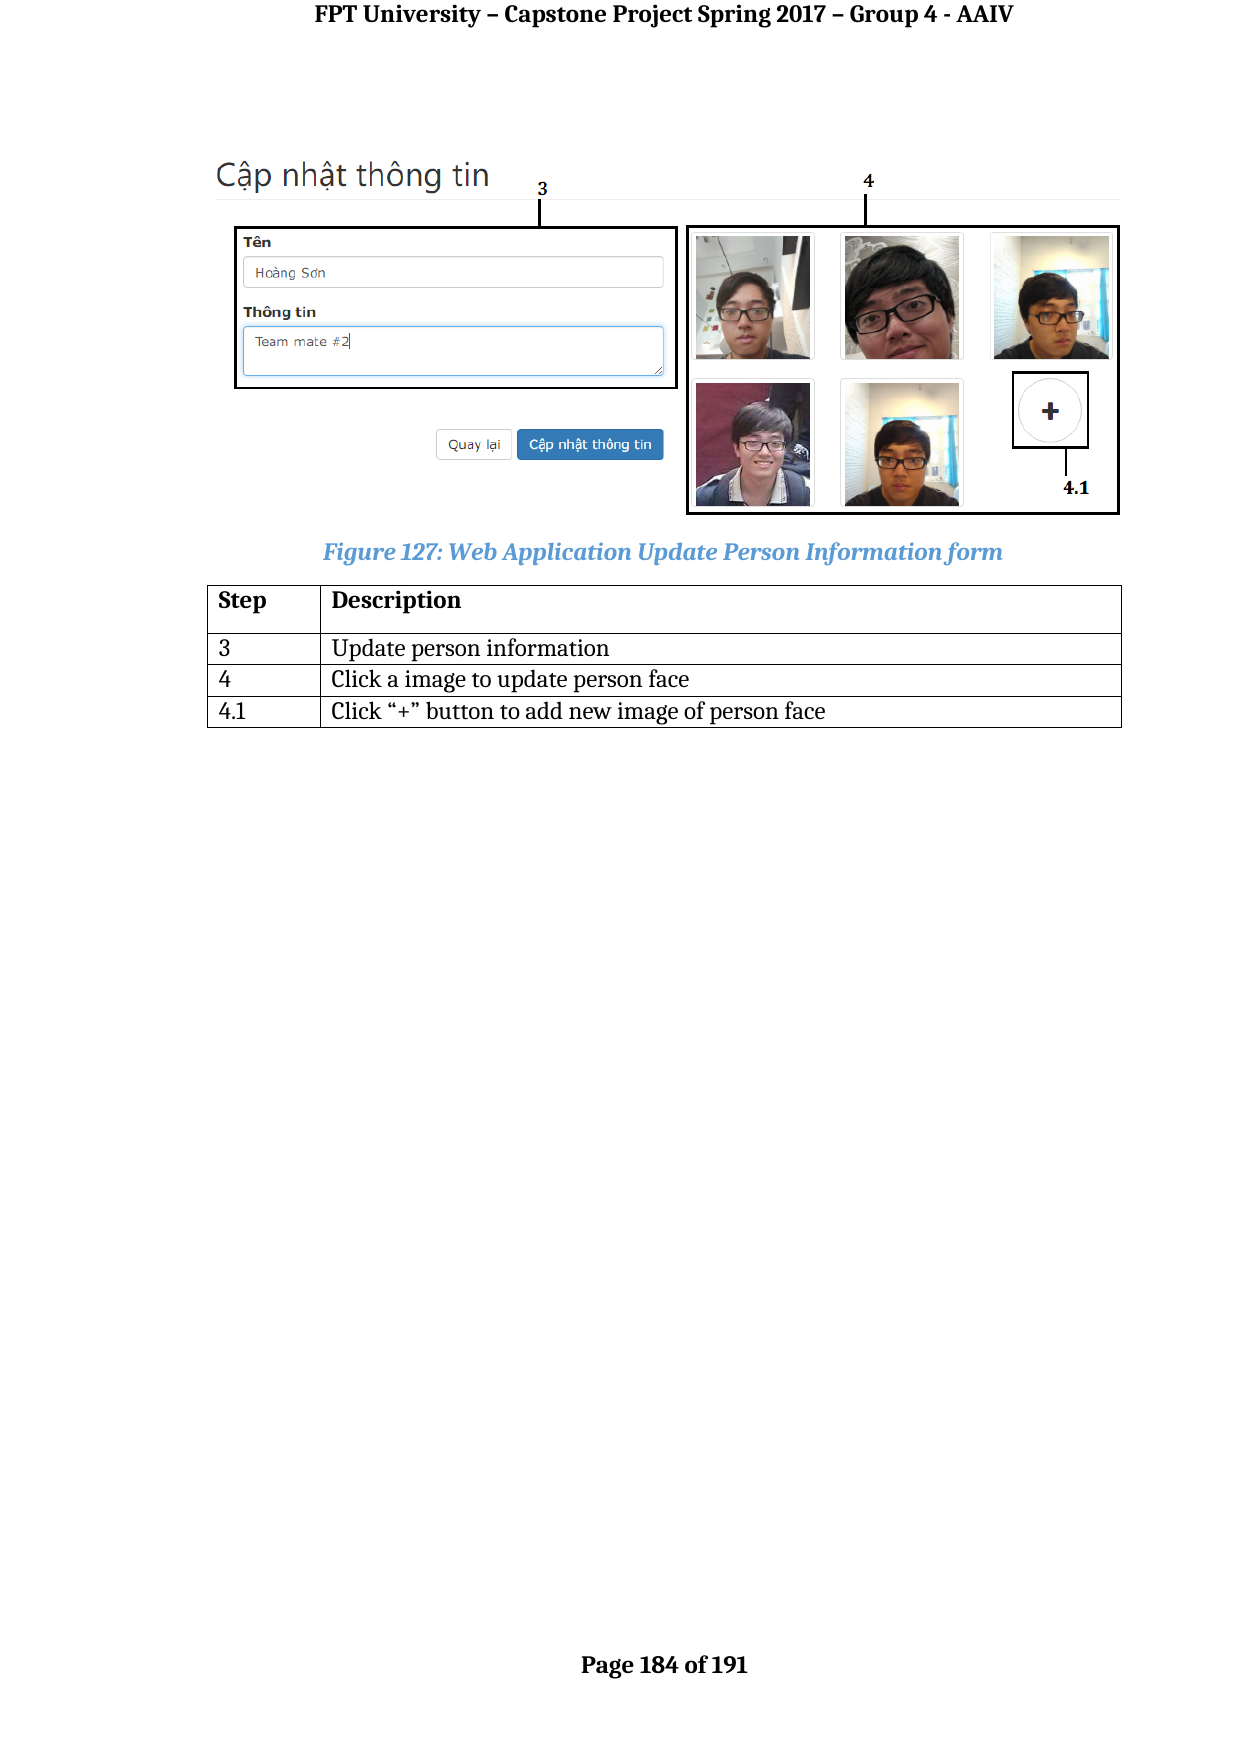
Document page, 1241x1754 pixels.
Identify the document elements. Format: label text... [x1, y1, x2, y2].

picture [207, 147, 1121, 519]
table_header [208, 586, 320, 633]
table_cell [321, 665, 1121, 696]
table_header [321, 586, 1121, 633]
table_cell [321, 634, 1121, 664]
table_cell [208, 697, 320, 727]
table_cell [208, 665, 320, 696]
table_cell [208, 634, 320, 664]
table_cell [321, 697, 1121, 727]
text Figure 127: Web Application Update Person Information form [207, 537, 1122, 566]
